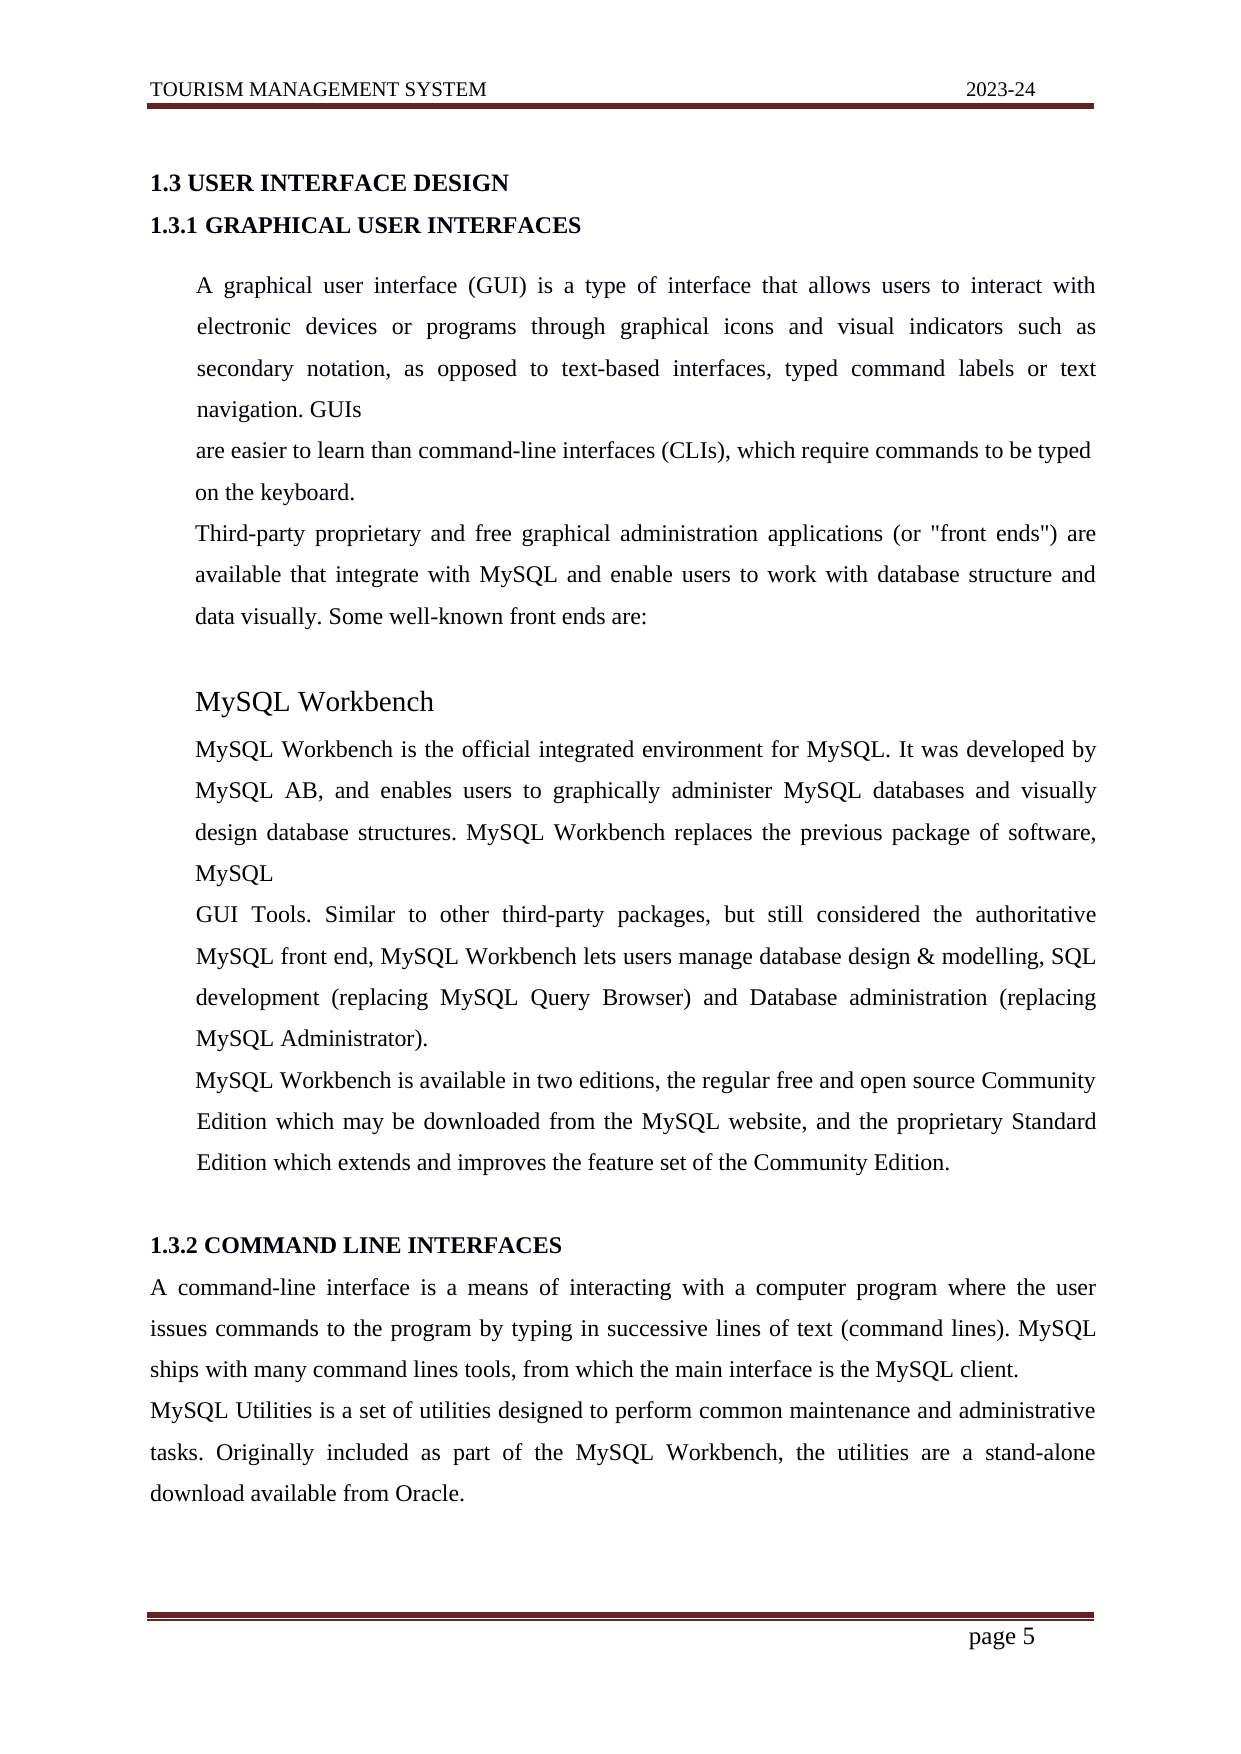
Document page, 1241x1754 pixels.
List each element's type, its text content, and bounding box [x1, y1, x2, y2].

subtitle 1.3 USER INTERFACE DESIGN [150, 168, 1098, 197]
text Third-party proprietary and free graphical administration applications (or "front ends") are available that integrate with MySQL and enable users to work with database structure and data visually. Some well-known front ends are: [195, 519, 1098, 629]
text are easier to learn than command-line interfaces (CLIs), which require commands to be typed [196, 436, 1098, 464]
text GUI Tools. Similar to other third-party packages, but still considered the authoritative MySQL front end, MySQL Workbench lets users manage database design & modelling, SQL development (replacing MySQL Query Browser) and Database administration (replacing MySQL Administrator). [196, 900, 1098, 1052]
text MySQL Workbench is the official integrated environment for MySQL. It was developed by MySQL AB, and enables users to graphically administer MySQL databases and visually design database structures. MySQL Workbench replaces the previous package of software, MySQL [195, 735, 1098, 887]
text on the keyboard. [150, 478, 1098, 505]
text MySQL Utilities is a set of utilities designed to perform common maintenance and administrative tasks. Originally included as part of the MySQL Workbench, the utilities are a stand-alone download available from Oracle. [150, 1397, 1098, 1507]
text 1.3.2 COMMAND LINE INTERFACES [150, 1231, 1098, 1259]
text A command-line interface is a means of interacting with a computer program where the user issues commands to the program by typing in successive lines of text (command lines). MySQL ships with many command lines tools, from which the main interface is the MySQL client. [150, 1272, 1098, 1383]
text MySQL Workbench [150, 684, 1098, 718]
text 1.3.1 GRAPHICAL USER INTERFACES [150, 211, 1098, 239]
text MySQL Workbench is available in two editions, the regular free and open source Community Edition which may be downloaded from the MySQL website, and the proprietary Standard Edition which extends and improves the feature set of the Community Edition. [195, 1066, 1098, 1176]
text A graphical user interface (GUI) is a type of interface that allows users to interact with electronic devices or programs through graphical icons and visual indicators such as secondary notation, as opposed to text-based interfaces, typed command labels or text navigation. GUIs [196, 271, 1098, 423]
